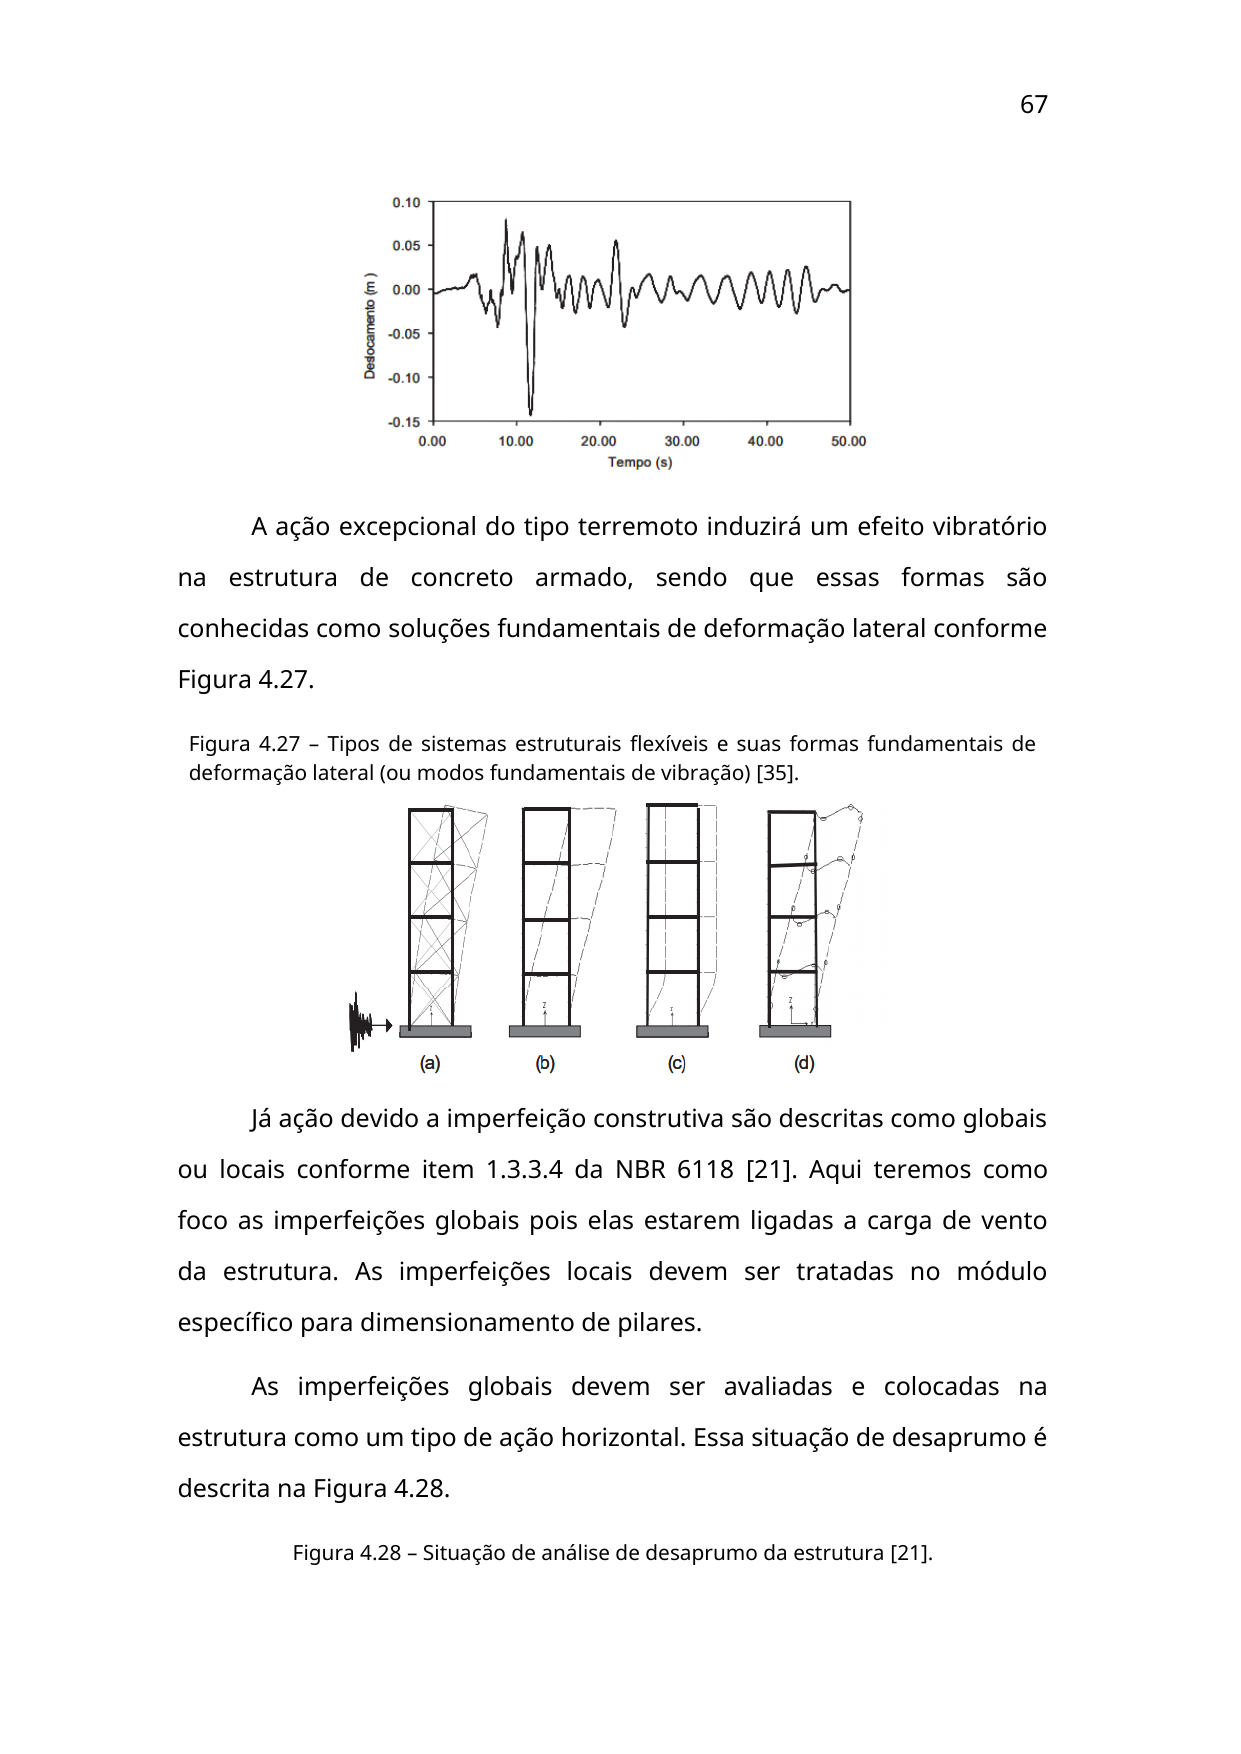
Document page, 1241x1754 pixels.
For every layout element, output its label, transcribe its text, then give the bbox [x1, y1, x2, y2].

table_cell [177, 179, 1048, 496]
picture [341, 183, 885, 492]
text Já ação devido a imperfeição construtiva são descritas como globais ou locais conforme item 1.3.3.4 da NBR 6118 [21]. Aqui teremos como foco as imperfeições globais pois elas estarem ligadas a carga de vento da estrutura. As imperfeições locais devem ser tratadas no módulo específico para dimensionamento de pilares. [177, 1101, 1048, 1339]
picture [326, 794, 900, 1085]
table_cell [177, 791, 1048, 1088]
